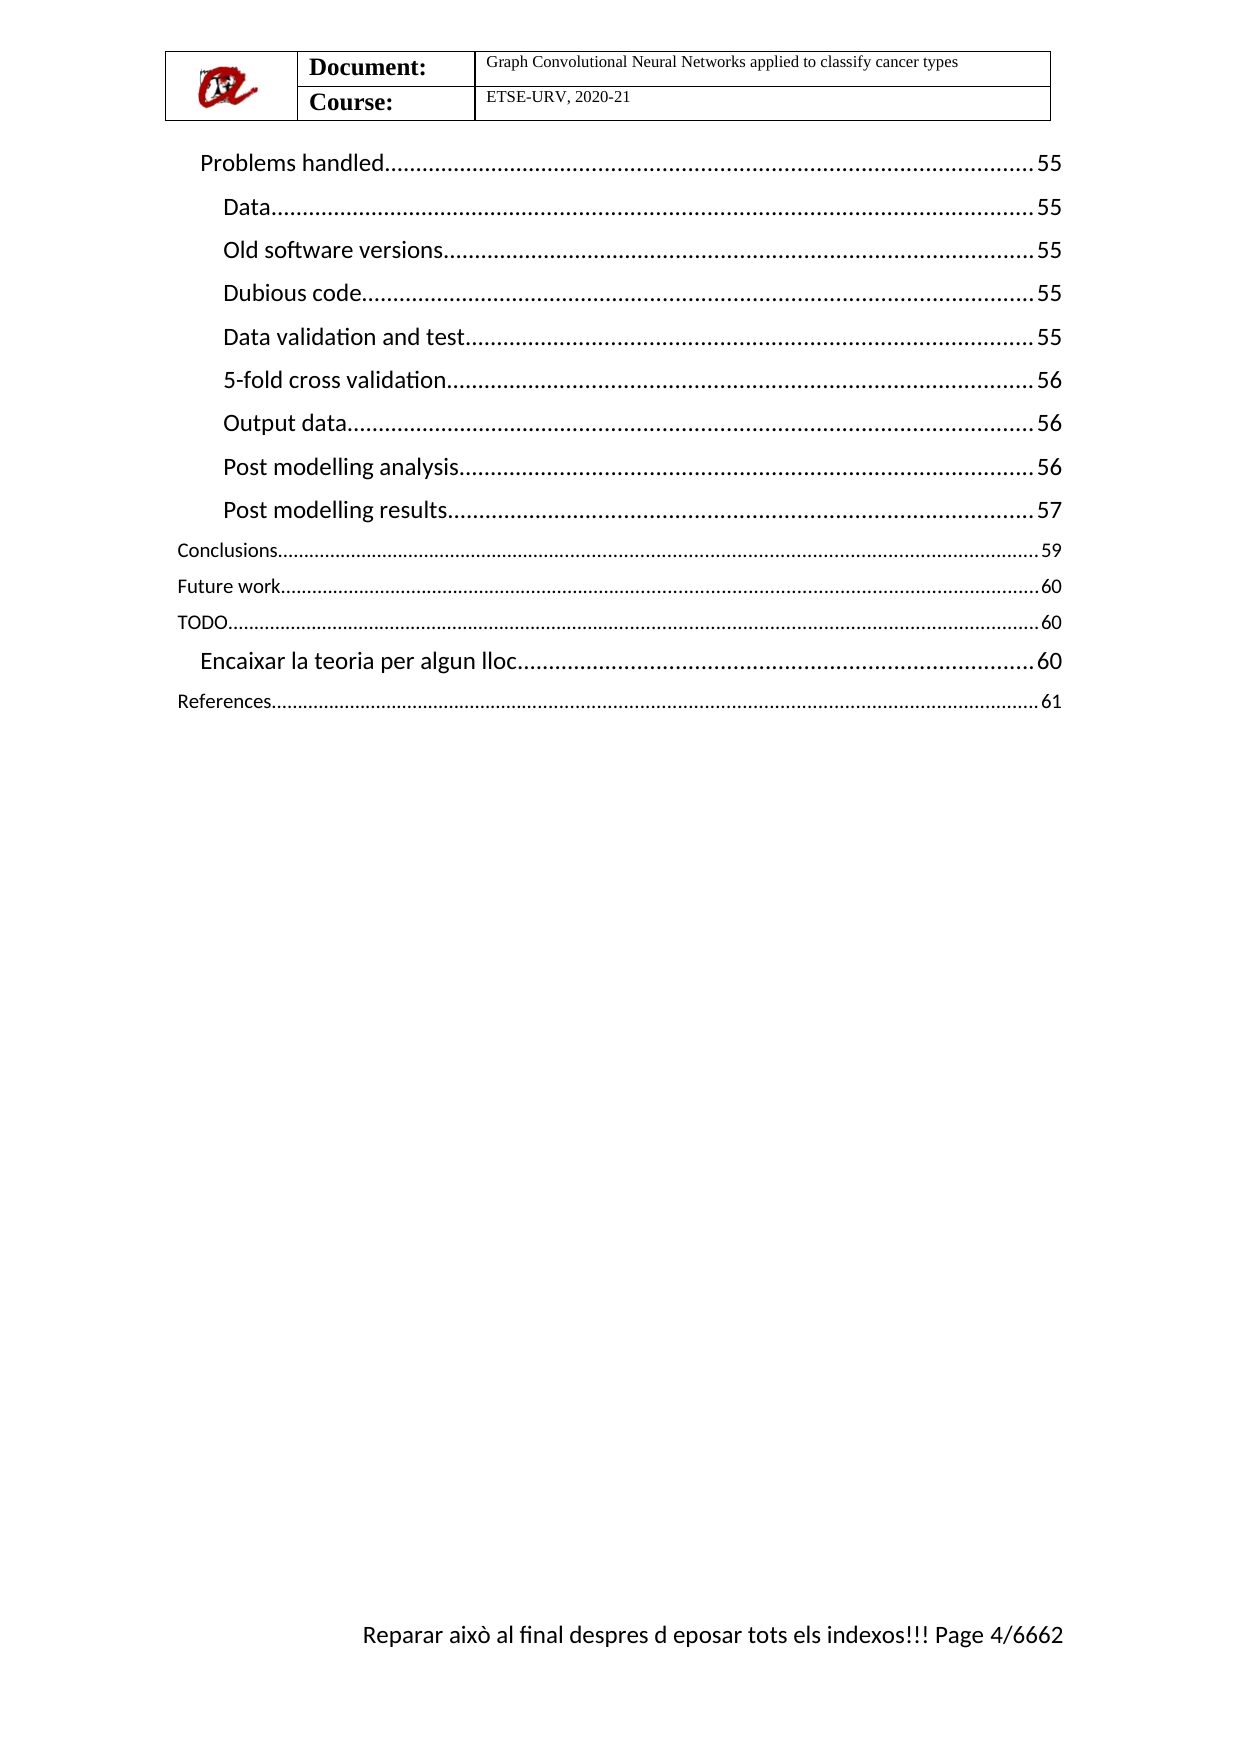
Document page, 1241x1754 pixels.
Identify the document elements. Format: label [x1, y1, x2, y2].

picture [195, 63, 261, 111]
